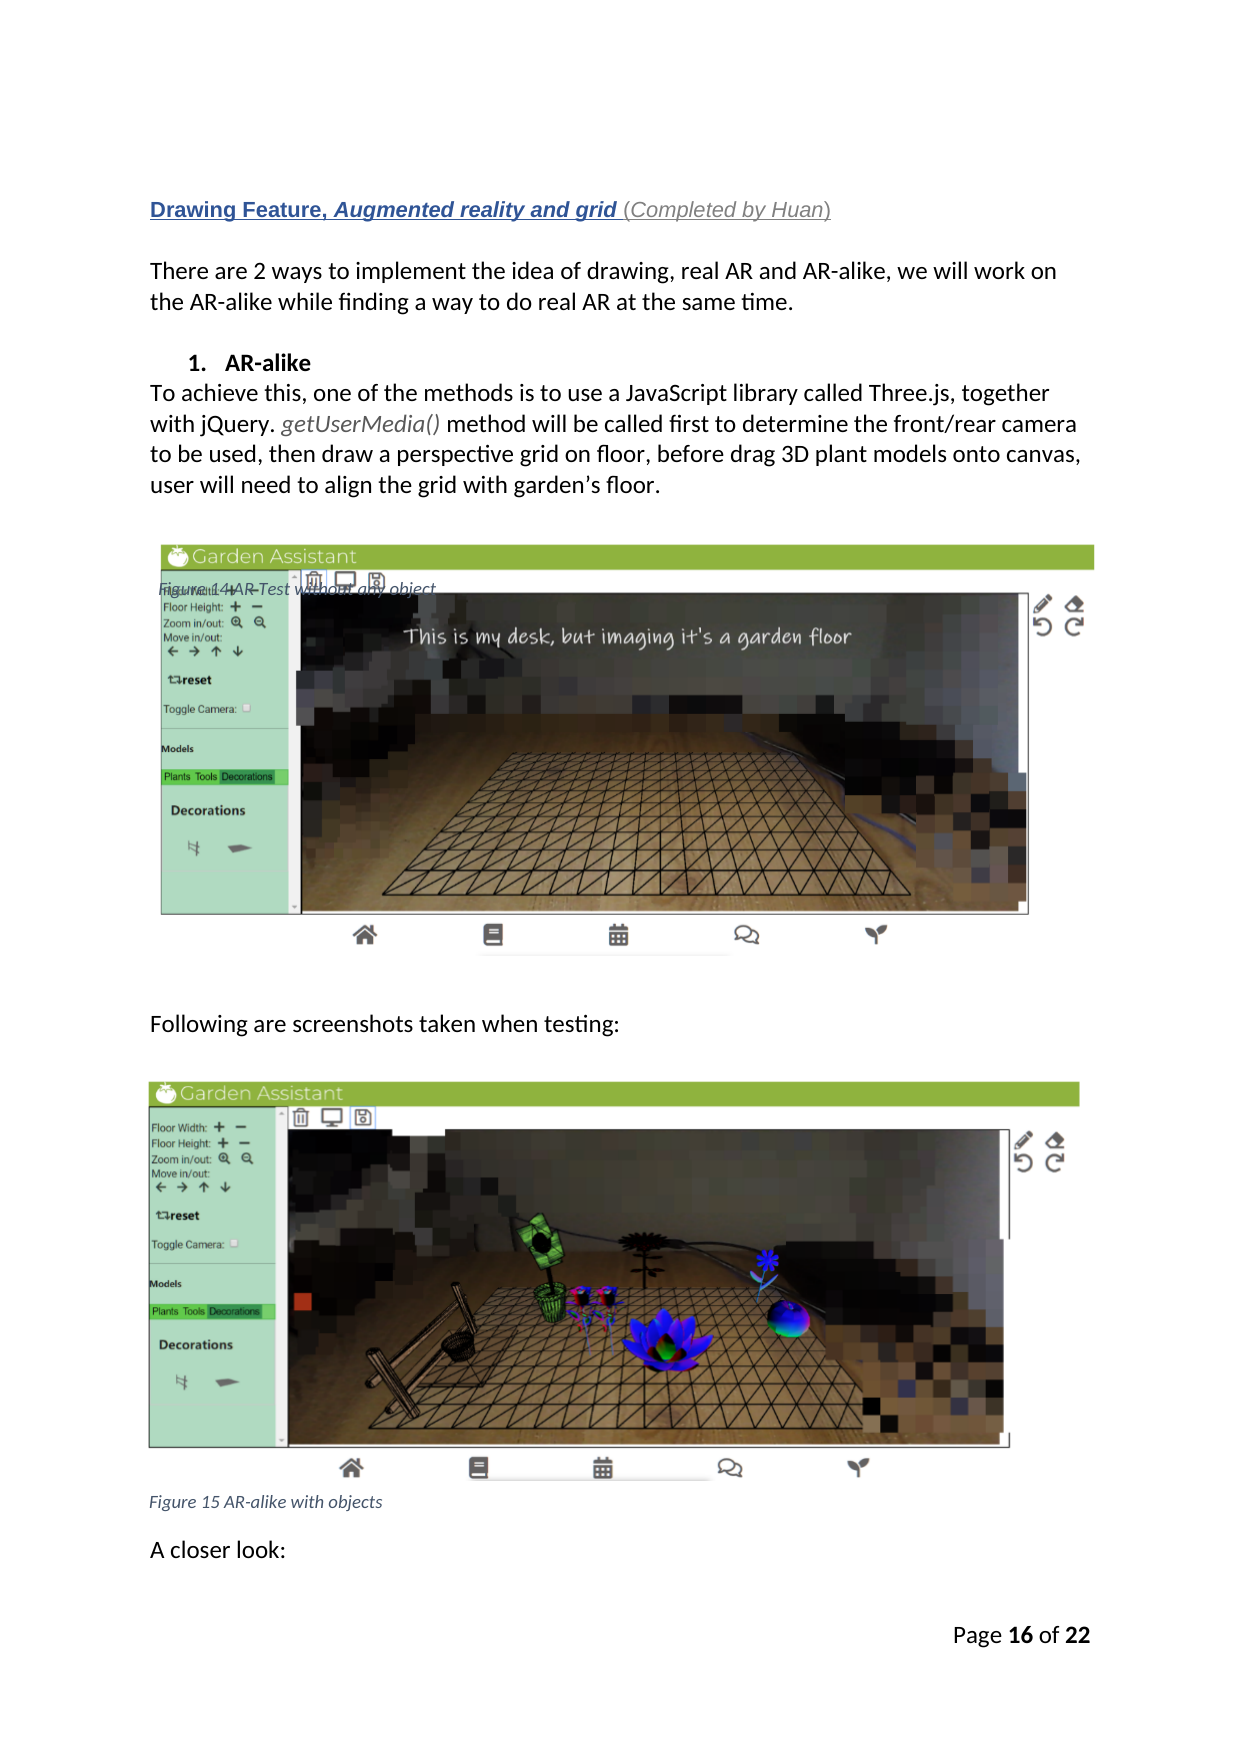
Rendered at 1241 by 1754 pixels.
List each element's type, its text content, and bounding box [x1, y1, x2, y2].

text To achieve this, one of the methods is to use a JavaScript library called Three.js, together with jQuery. getUserMedia() method will be called first to determine the front/rear camera to be used, then draw a perspective grid on floor, before drag 3D plant models onto canvas, user will need to align the grid with garden’s floor. [150, 377, 1090, 499]
text Drawing Feature, Augmented reality and grid (Completed by Huan) [150, 197, 1090, 222]
list AR-alike [187, 347, 1090, 377]
picture [148, 1077, 1089, 1481]
text There are 2 ways to implement the idea of drawing, real AR and AR-alike, we will work on the AR-alike while finding a way to do real AR at the same time. [150, 255, 1090, 316]
picture [158, 535, 1098, 956]
